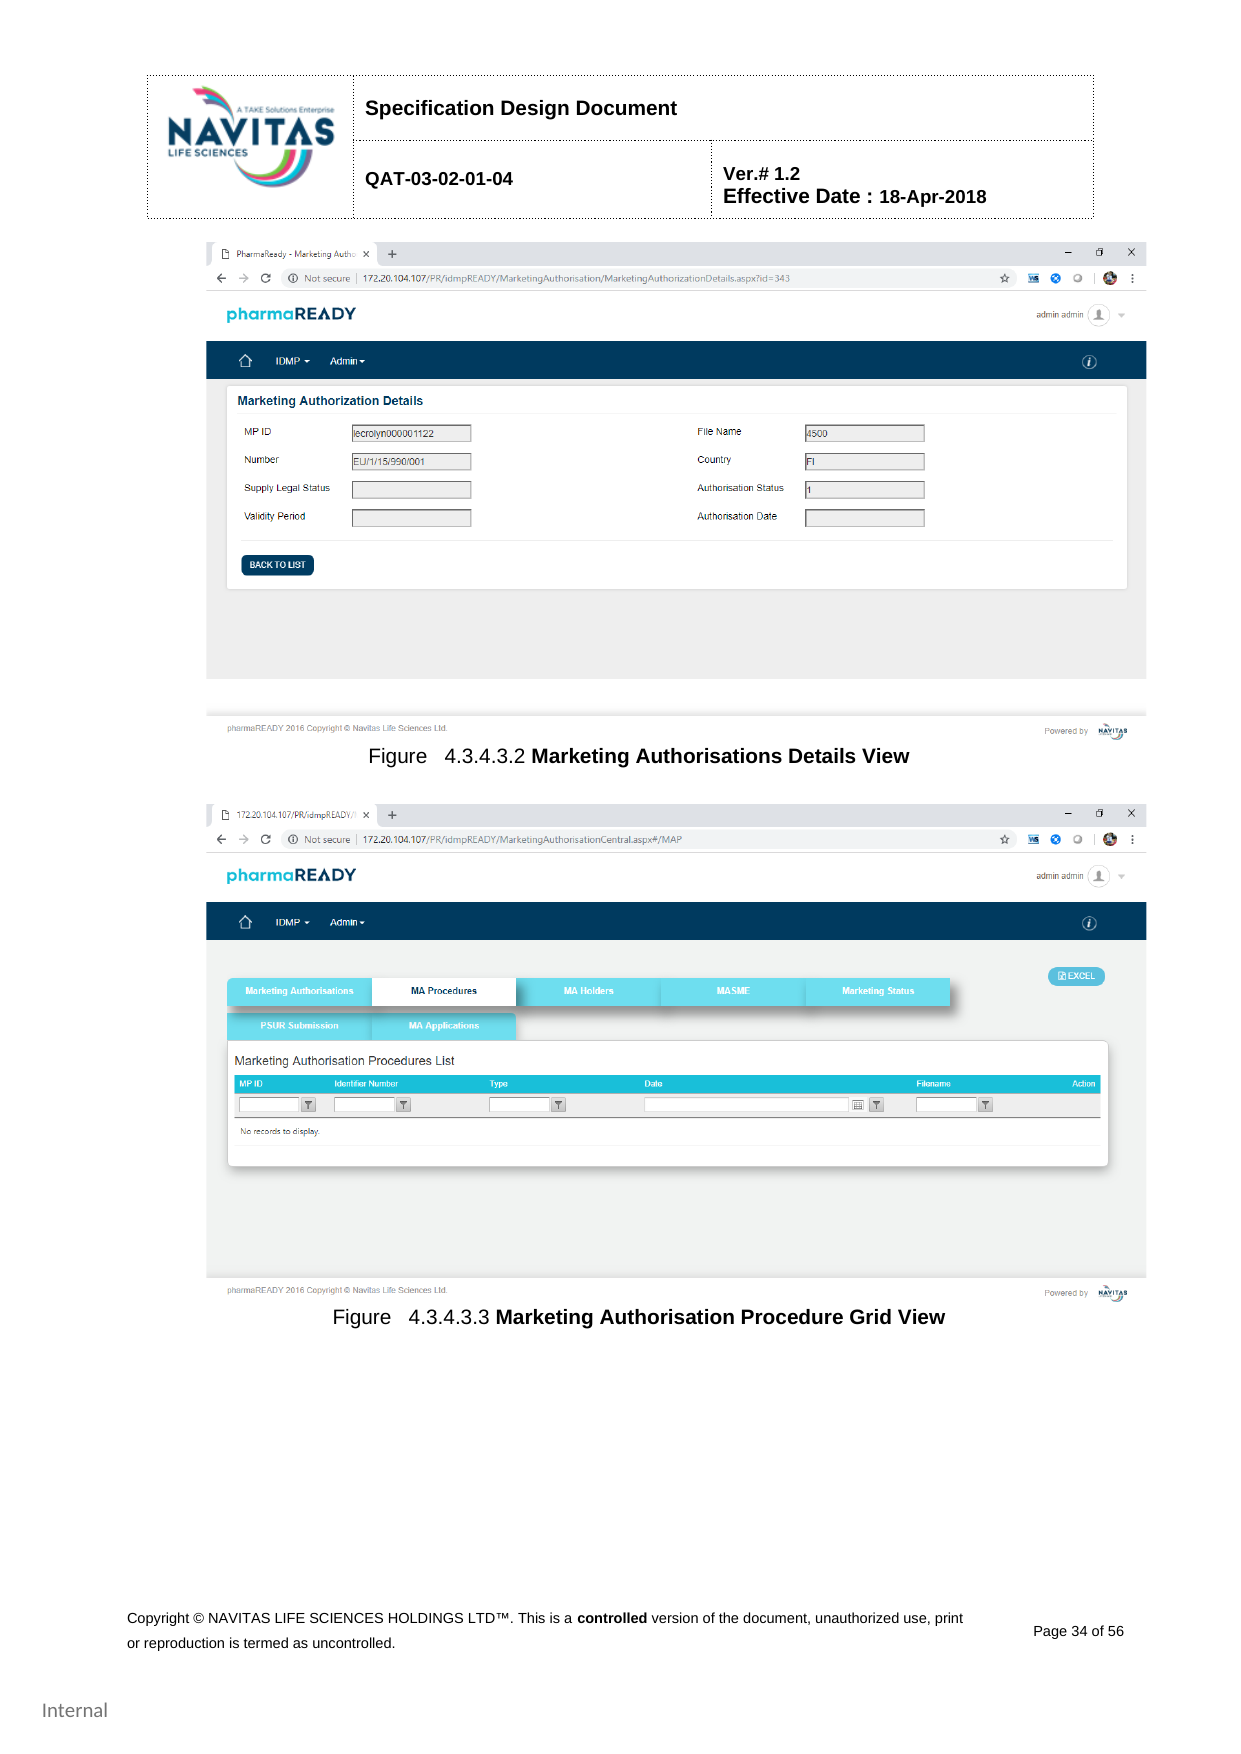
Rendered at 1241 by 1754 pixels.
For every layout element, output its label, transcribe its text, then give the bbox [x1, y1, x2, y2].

text Figure 4.3.4.3.3 Marketing Authorisation Procedure Grid View [187, 1305, 1090, 1329]
picture [206, 242, 1147, 744]
picture [157, 82, 342, 194]
picture [206, 804, 1147, 1306]
text Figure 4.3.4.3.2 Marketing Authorisations Details View [187, 744, 1090, 768]
